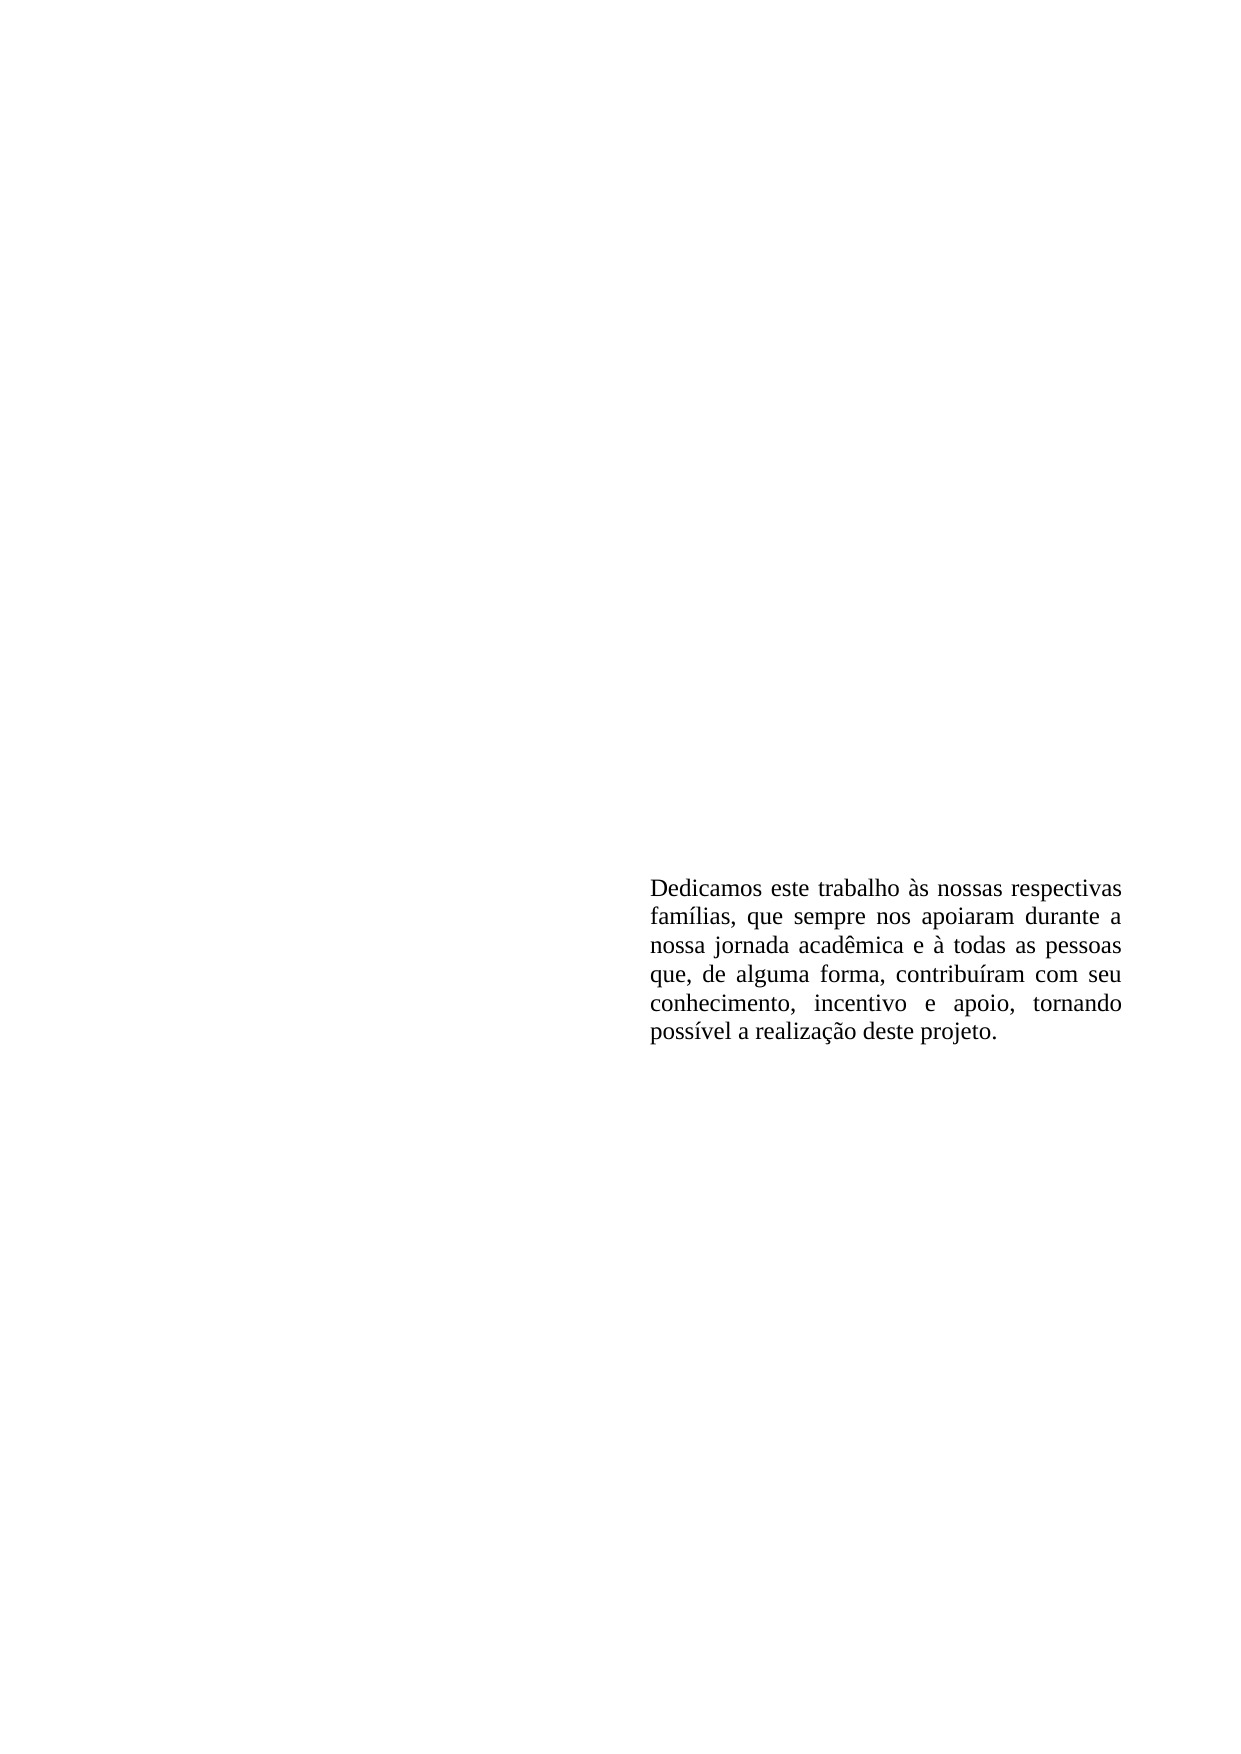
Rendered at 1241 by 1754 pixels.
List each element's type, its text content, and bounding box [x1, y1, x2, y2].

text Dedicamos este trabalho às nossas respectivas famílias, que sempre nos apoiaram durante a nossa jornada acadêmica e à todas as pessoas que, de alguma forma, contribuíram com seu conhecimento, incentivo e apoio, tornando possível a realização deste projeto. [650, 873, 1122, 1045]
